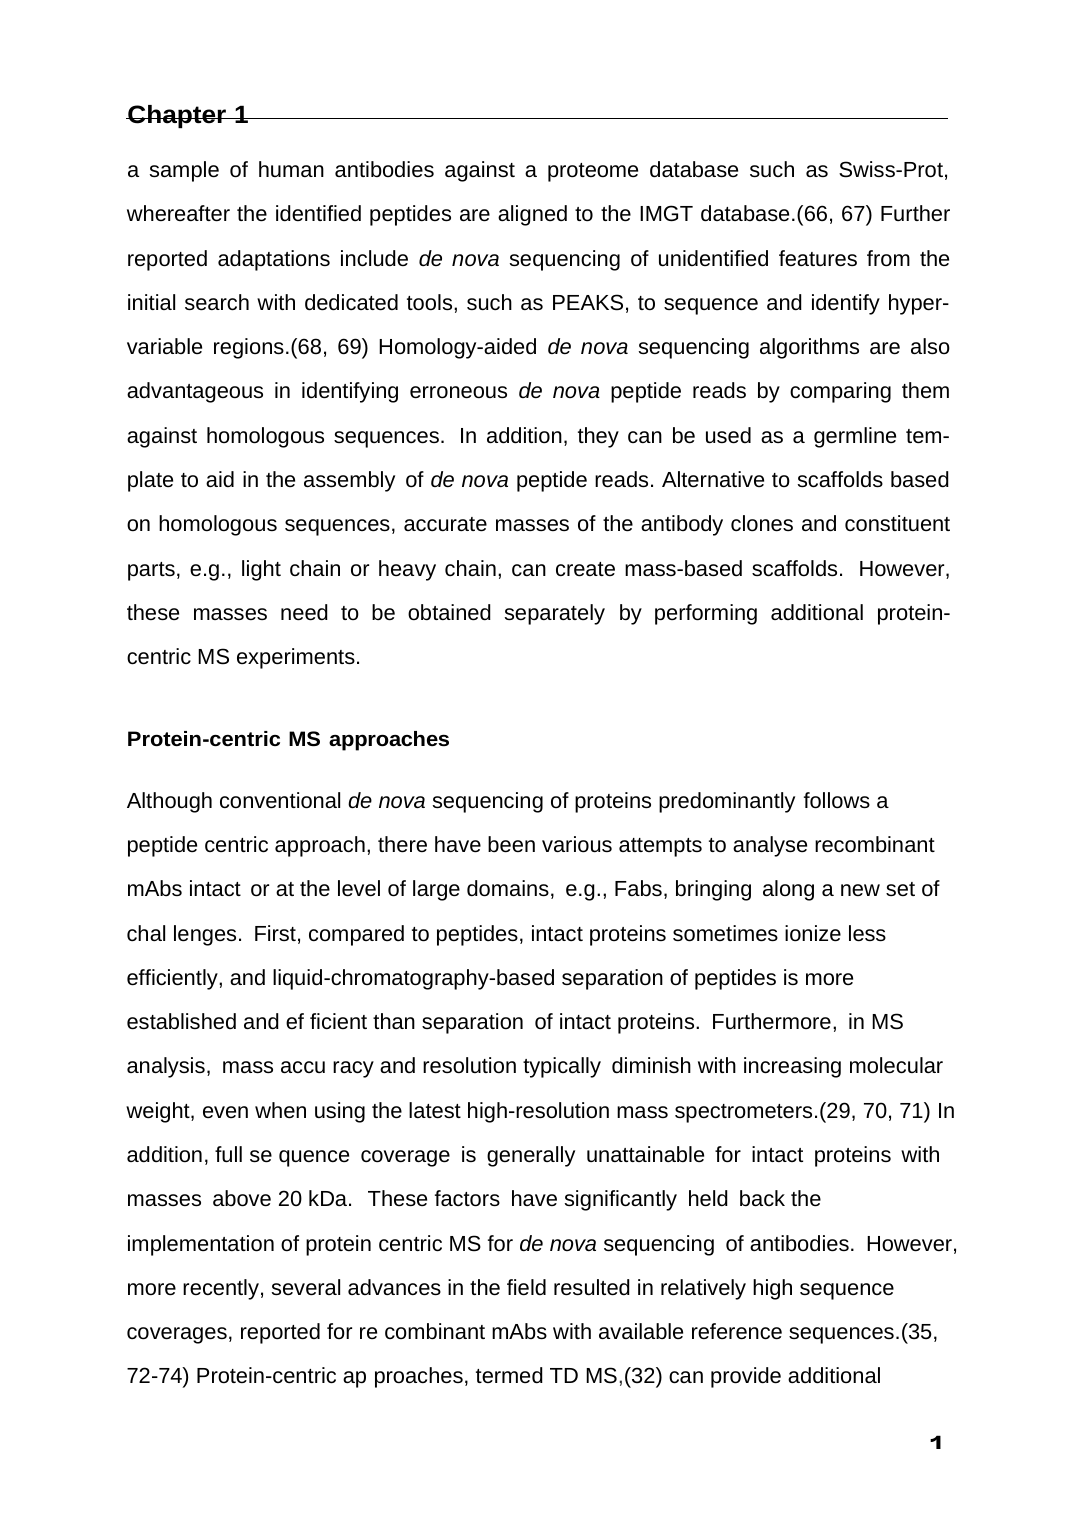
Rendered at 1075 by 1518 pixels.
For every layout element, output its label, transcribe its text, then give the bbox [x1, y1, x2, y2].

text a sample of human antibodies against a proteome database such as Swiss-Prot, whereafter the identified peptides are aligned to the IMGT database.(66, 67) Further reported adaptations include de nova sequencing of unidentified features from the initial search with dedicated tools, such as PEAKS, to sequence and identify hyper- variable regions.(68, 69) Homology-aided de nova sequencing algorithms are also advantageous in identifying erroneous de nova peptide reads by comparing them against homologous sequences. In addition, they can be used as a germline tem- plate to aid in the assembly of de nova peptide reads. Alternative to scaffolds based on homologous sequences, accurate masses of the antibody clones and constituent parts, e.g., light chain or heavy chain, can create mass-based scaffolds. However, these masses need to be obtained separately by performing additional protein-centric MS experiments. [127, 157, 951, 669]
text Protein-centric MS approaches [127, 727, 1075, 751]
